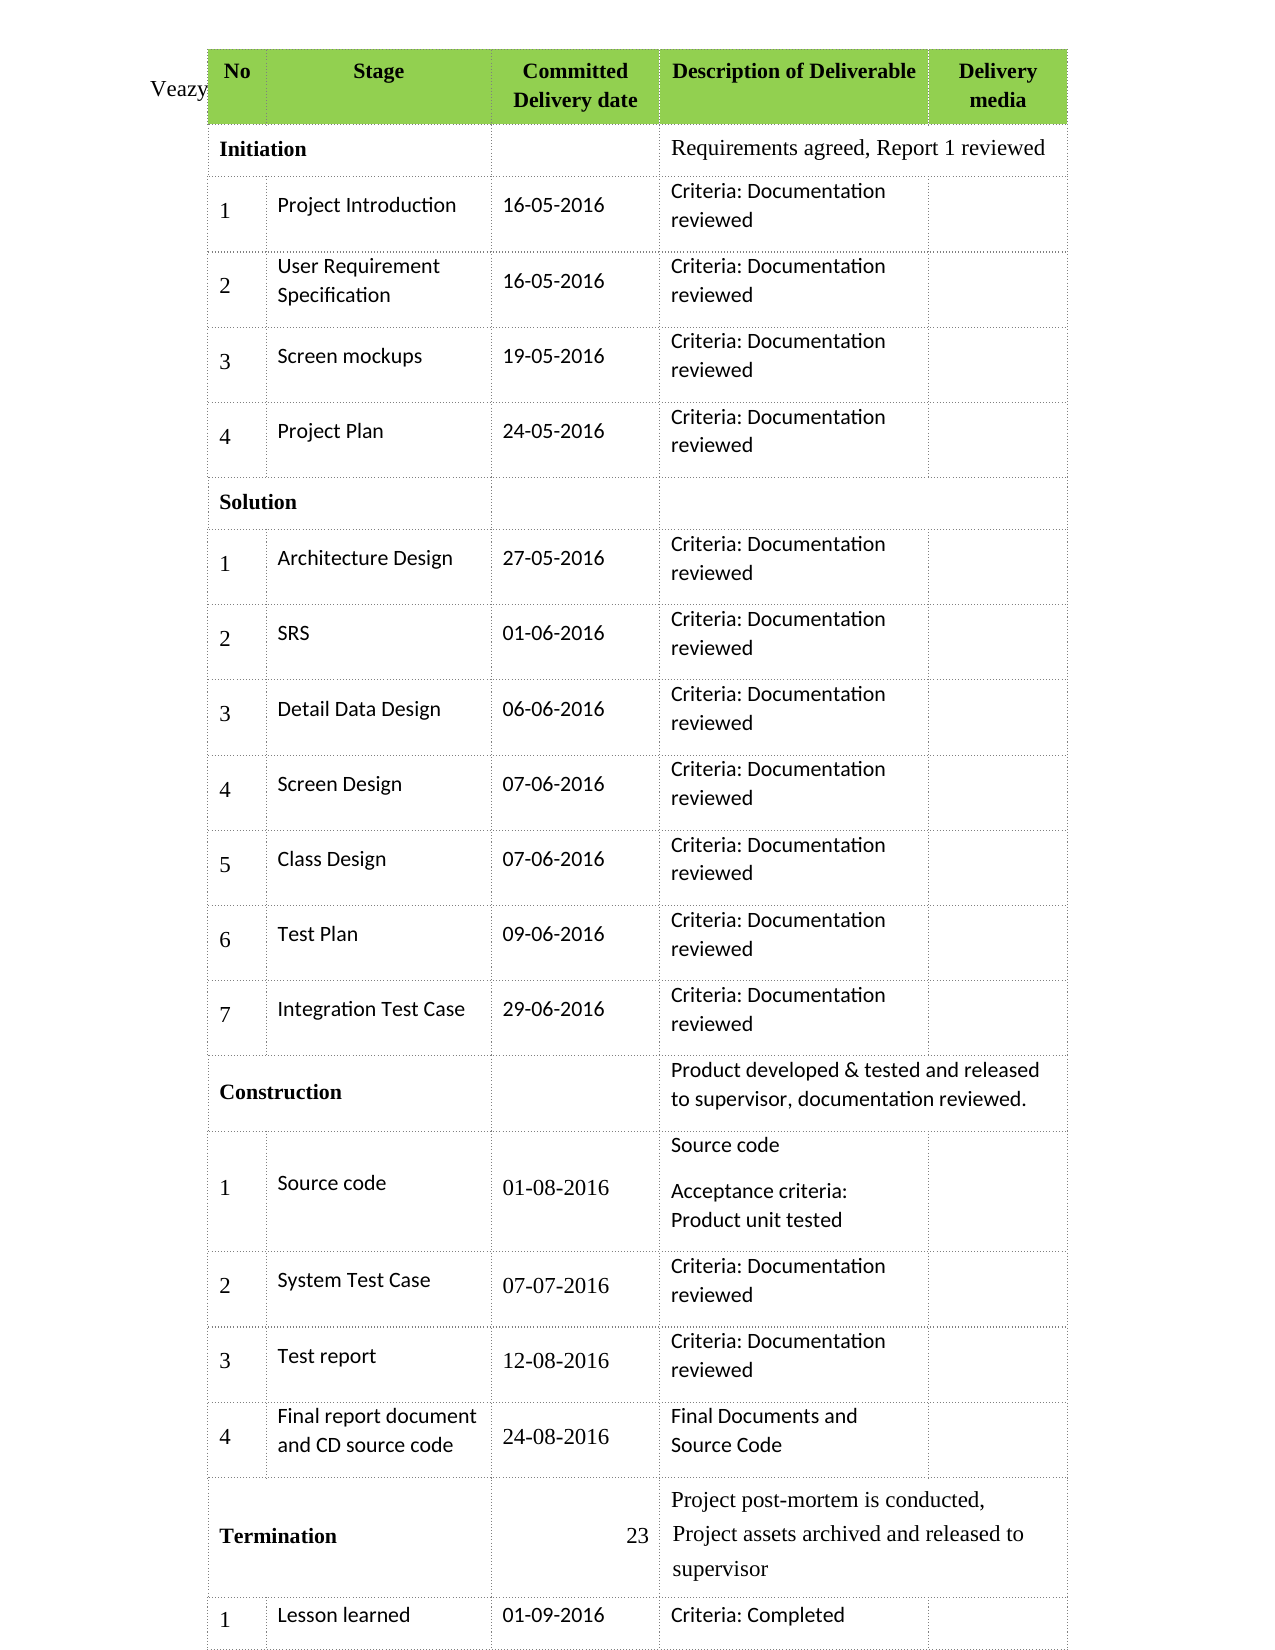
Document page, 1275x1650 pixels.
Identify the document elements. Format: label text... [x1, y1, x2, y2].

table_cell Screen mockups [266, 327, 491, 402]
table_cell 4 [208, 402, 266, 477]
table_cell 1 [208, 1597, 266, 1649]
table_cell [929, 830, 1067, 905]
table_cell Criteria: Documentation reviewed [660, 327, 928, 402]
table_cell Product developed & tested and released to supervisor, documentation reviewed. [660, 1055, 1067, 1131]
table_cell Solution [208, 477, 491, 529]
table_cell Criteria: Documentation reviewed [660, 251, 928, 327]
table_cell 2 [208, 1251, 266, 1326]
table_cell 3 [208, 327, 266, 402]
table_cell 12-08-2016 [491, 1326, 659, 1402]
table_cell Requirements agreed, Report 1 reviewed [660, 124, 1067, 176]
table_cell [929, 905, 1067, 980]
table_cell 09-06-2016 [491, 905, 659, 980]
table_cell Source code [266, 1131, 491, 1251]
table_cell 07-07-2016 [491, 1251, 659, 1326]
table_cell 6 [208, 905, 266, 980]
table_cell [929, 176, 1067, 251]
table_header Delivery media [929, 49, 1067, 124]
table_cell Criteria: Documentation reviewed [660, 679, 928, 754]
table_cell Initiation [208, 124, 491, 176]
table_cell 01-08-2016 [491, 1131, 659, 1251]
table_cell 2 [208, 251, 266, 327]
table_cell [929, 980, 1067, 1055]
table_cell Architecture Design [266, 529, 491, 604]
table_cell 27-05-2016 [491, 529, 659, 604]
table_cell 7 [208, 980, 266, 1055]
table_cell Integration Test Case [266, 980, 491, 1055]
table_cell [491, 124, 659, 176]
table_cell Criteria: Documentation reviewed [660, 402, 928, 477]
table_cell [929, 402, 1067, 477]
table_cell Class Design [266, 830, 491, 905]
table_cell [929, 1326, 1067, 1402]
table_cell Termination [208, 1477, 491, 1597]
table_cell 16-05-2016 [491, 176, 659, 251]
table_cell 1 [208, 1131, 266, 1251]
table_cell Project post-mortem is conducted, Project assets archived and released to supervisor [660, 1477, 1067, 1597]
table_cell 24-08-2016 [491, 1402, 659, 1477]
table_cell Criteria: Documentation reviewed [660, 830, 928, 905]
table_cell Criteria: Documentation reviewed [660, 529, 928, 604]
table_cell [929, 327, 1067, 402]
table_cell [929, 679, 1067, 754]
table_cell Criteria: Documentation reviewed [660, 1251, 928, 1326]
table_cell [491, 1055, 659, 1131]
table_cell 19-05-2016 [491, 327, 659, 402]
table_cell [929, 1251, 1067, 1326]
table_cell Test report [266, 1326, 491, 1402]
table_cell Final Documents and Source Code [660, 1402, 928, 1477]
table_header Committed Delivery date [491, 49, 659, 124]
table_cell [929, 529, 1067, 604]
table_cell [929, 1402, 1067, 1477]
table_cell [929, 755, 1067, 830]
table_cell [491, 477, 659, 529]
table_cell Source code Acceptance criteria: Product unit tested [660, 1131, 928, 1251]
table_cell SRS [266, 604, 491, 679]
table_cell 24-05-2016 [491, 402, 659, 477]
table_cell 07-06-2016 [491, 830, 659, 905]
table_cell Criteria: Documentation reviewed [660, 1326, 928, 1402]
table_cell 07-06-2016 [491, 755, 659, 830]
table_cell 16-05-2016 [491, 251, 659, 327]
table_cell Criteria: Documentation reviewed [660, 755, 928, 830]
table_cell 06-06-2016 [491, 679, 659, 754]
table_cell 4 [208, 1402, 266, 1477]
table_cell Criteria: Documentation reviewed [660, 604, 928, 679]
table_cell [929, 251, 1067, 327]
table_cell 3 [208, 1326, 266, 1402]
table_cell Lesson learned [266, 1597, 491, 1649]
table_cell Test Plan [266, 905, 491, 980]
table_cell [660, 477, 1067, 529]
table_cell [491, 1477, 659, 1597]
table_header No [208, 49, 266, 124]
table_cell System Test Case [266, 1251, 491, 1326]
table_cell 01-09-2016 [491, 1597, 659, 1649]
table_cell Project Introduction [266, 176, 491, 251]
table_cell Project Plan [266, 402, 491, 477]
table_cell Screen Design [266, 755, 491, 830]
table_cell [929, 1597, 1067, 1649]
table_cell User Requirement Specification [266, 251, 491, 327]
table_cell 1 [208, 176, 266, 251]
table_cell [929, 1131, 1067, 1251]
table_cell 1 [208, 529, 266, 604]
table_header Stage [266, 49, 491, 124]
table_cell Criteria: Documentation reviewed [660, 905, 928, 980]
table_cell Criteria: Documentation reviewed [660, 176, 928, 251]
table_cell 5 [208, 830, 266, 905]
table_cell 3 [208, 679, 266, 754]
table_cell 2 [208, 604, 266, 679]
table_cell Final report document and CD source code [266, 1402, 491, 1477]
table_cell 4 [208, 755, 266, 830]
table_header Description of Deliverable [660, 49, 928, 124]
table_cell 01-06-2016 [491, 604, 659, 679]
table_cell Construction [208, 1055, 491, 1131]
table_cell 29-06-2016 [491, 980, 659, 1055]
table_cell Criteria: Documentation reviewed [660, 980, 928, 1055]
table_cell Criteria: Completed [660, 1597, 928, 1649]
table_cell Detail Data Design [266, 679, 491, 754]
table_cell [929, 604, 1067, 679]
